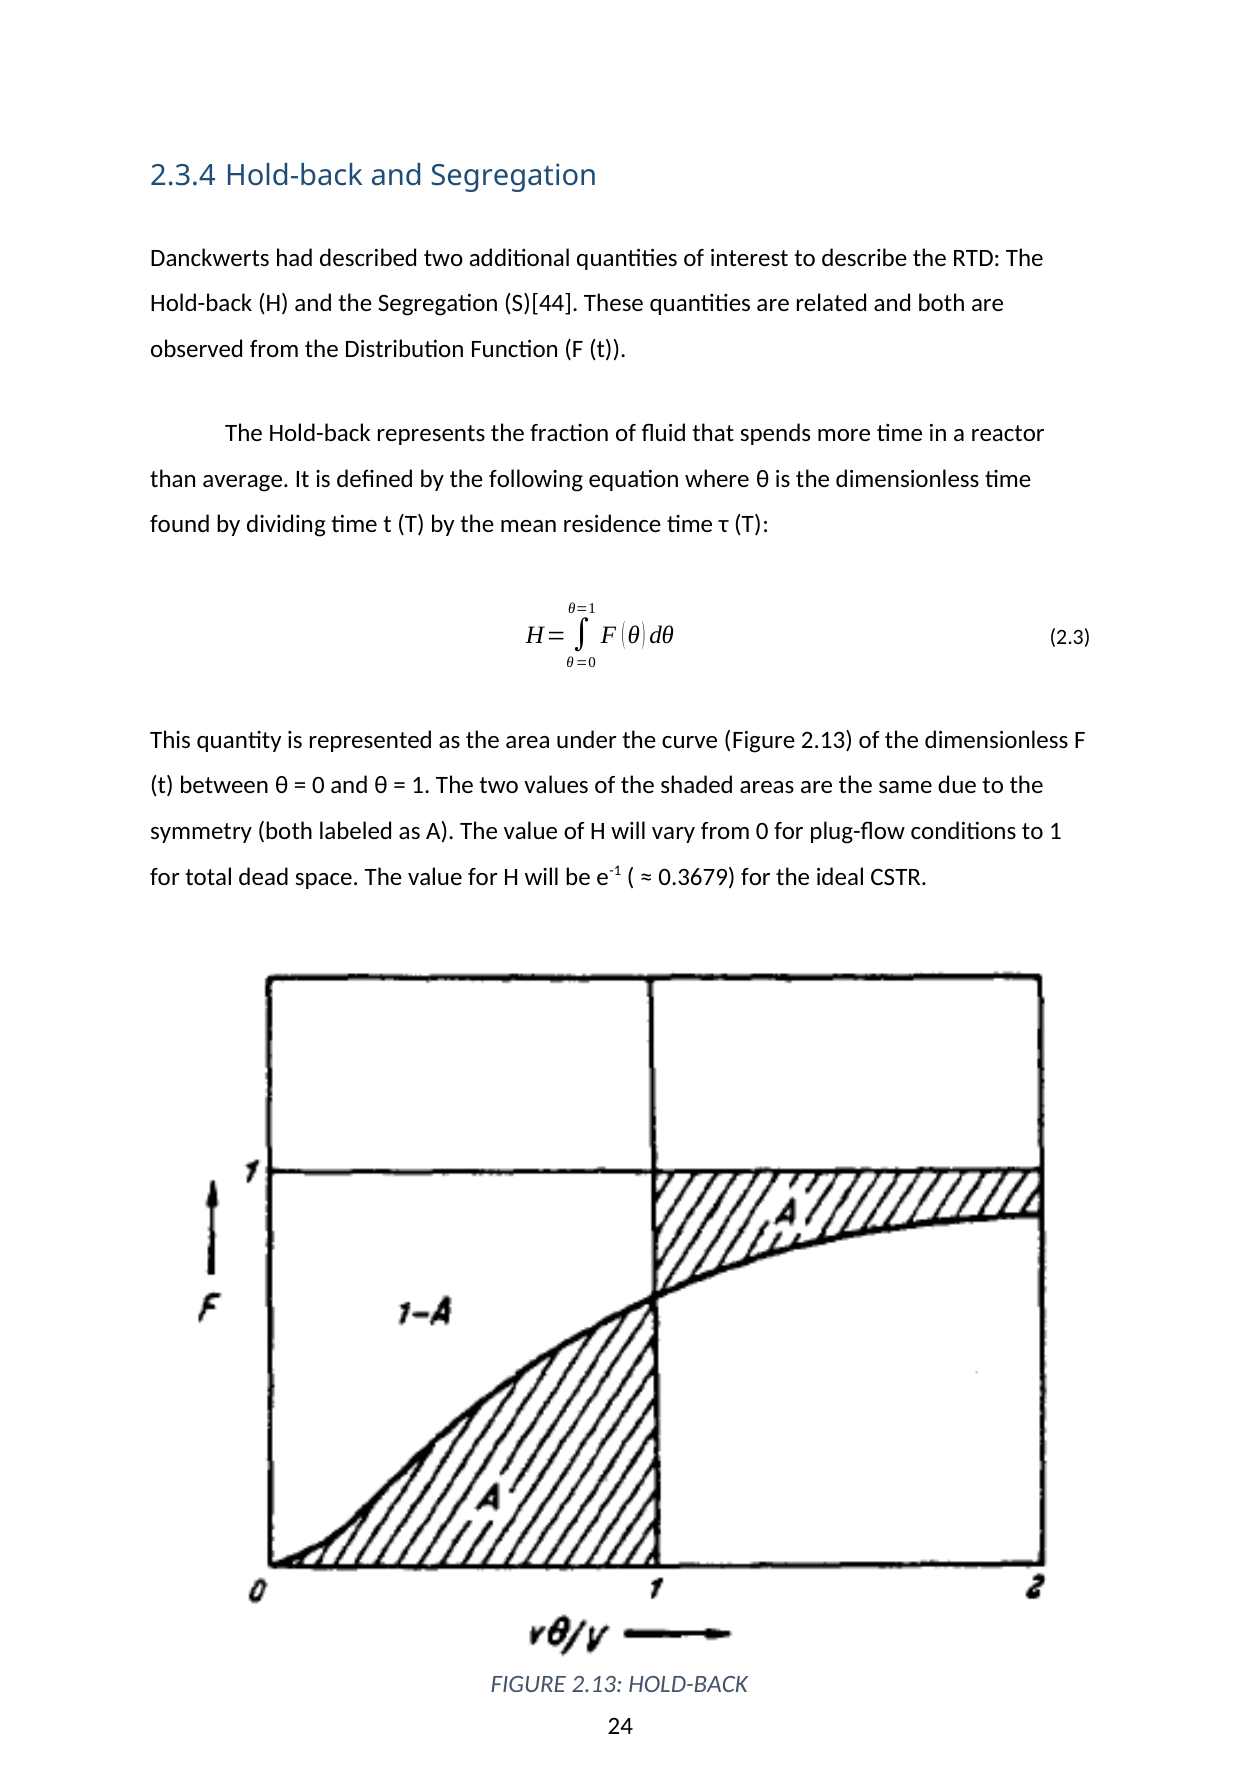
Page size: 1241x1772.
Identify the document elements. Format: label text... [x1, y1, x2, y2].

text The Hold-back represents the fraction of fluid that spends more time in a reactor than average. It is defined by the following equation where θ is the dimensionless time found by dividing time t (T) by the mean residence time τ (T): [150, 417, 1090, 539]
subtitle 2.3.4 Hold-back and Segregation [150, 154, 1090, 194]
text Danckwerts had described two additional quantities of interest to describe the RTD: The Hold-back (H) and the Segregation (S)[44]. These quantities are related and both are observed from the Distribution Function (F (t)). [150, 242, 1090, 364]
text (2.3) [150, 600, 1090, 671]
picture [151, 949, 1091, 1659]
